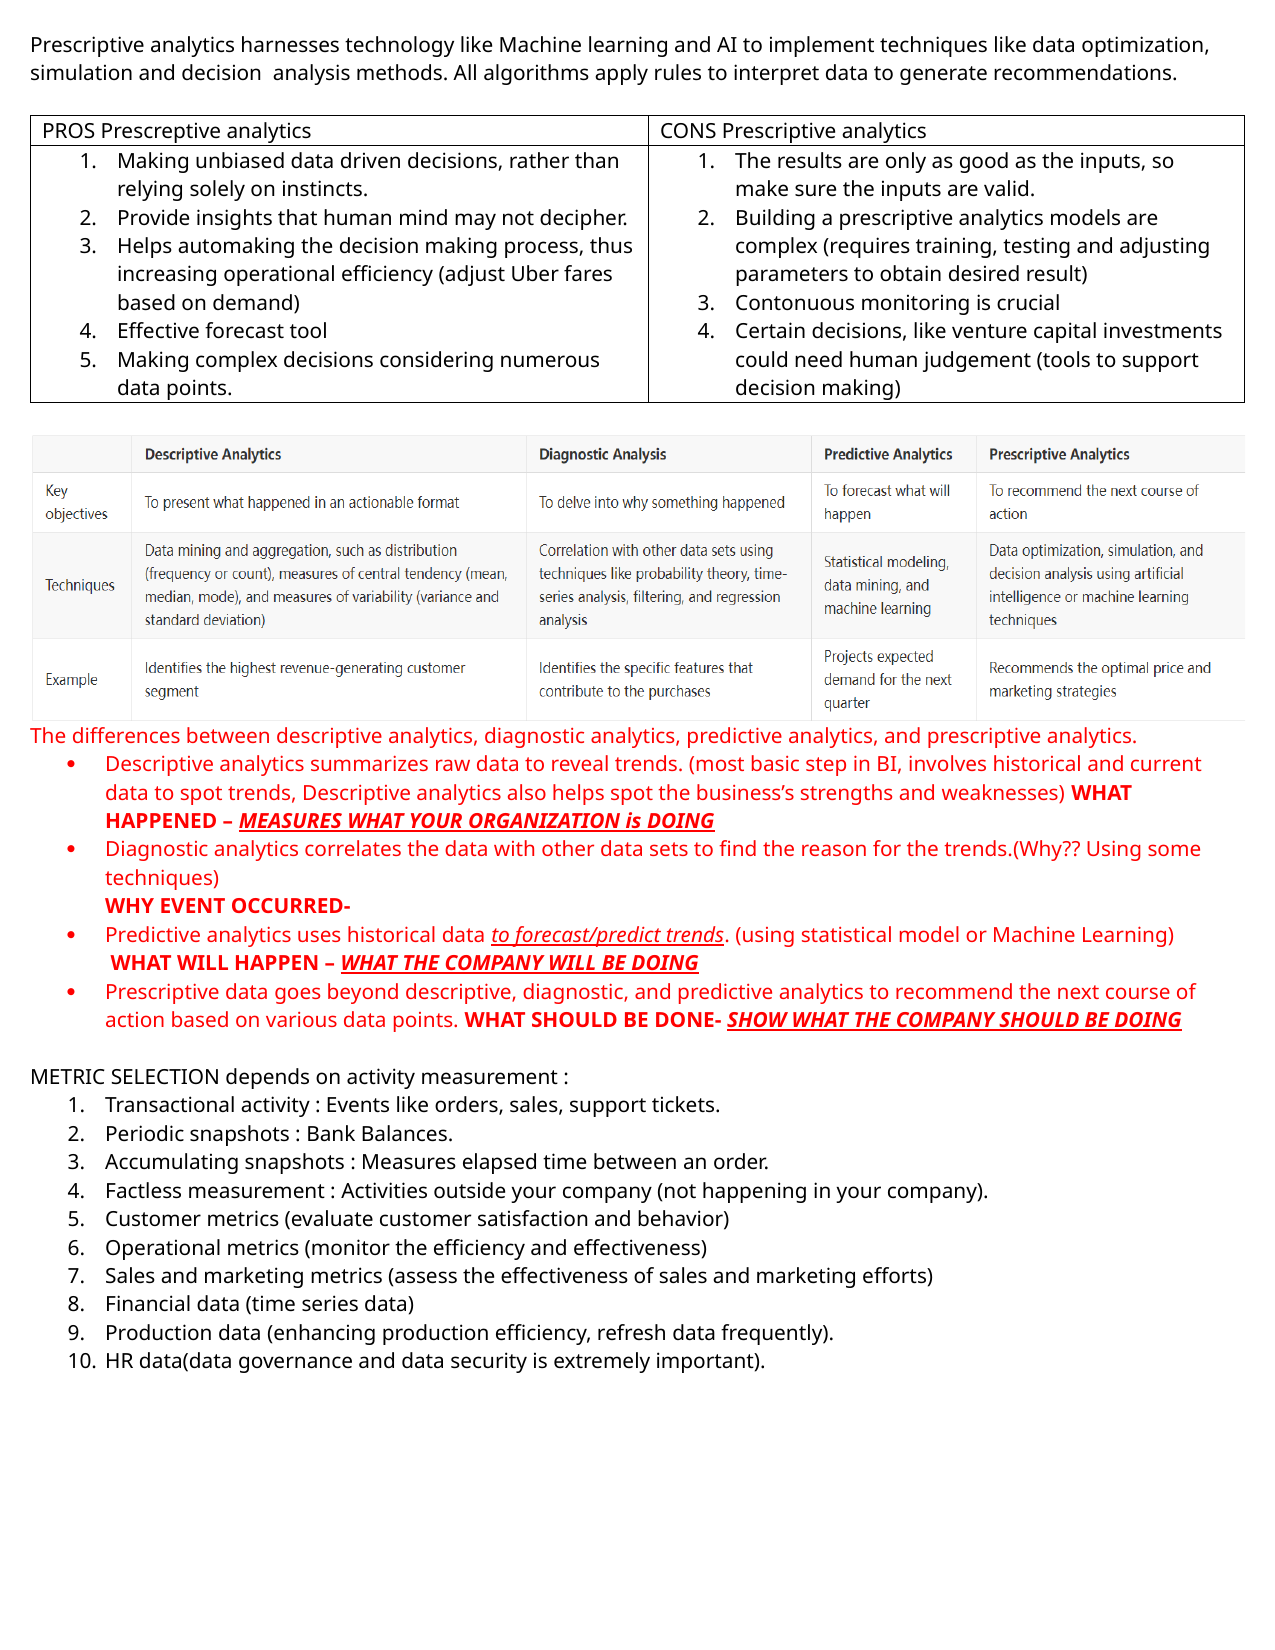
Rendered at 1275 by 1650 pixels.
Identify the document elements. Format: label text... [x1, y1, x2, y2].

list HR data(data governance and data security is extremely important). [67, 1346, 1245, 1375]
text The differences between descriptive analytics, diagnostic analytics, predictive analytics, and prescriptive analytics. [30, 721, 1245, 749]
table_cell The results are only as good as the inputs, so make sure the inputs are valid. Building a prescriptive analytics models are complex (requires training, testing and adjusting parameters to obtain desired result) Contonuous monitoring is crucial Certain decisions, like venture capital investments could need human judgement (tools to support decision making) [649, 146, 1244, 402]
list Descriptive analytics summarizes raw data to reveal trends. (most basic step in BI, involves historical and current data to spot trends, Descriptive analytics also helps spot the business’s strengths and weaknesses) WHAT HAPPENED – MEASURES WHAT YOUR ORGANIZATION is DOING [67, 749, 1245, 834]
text METRIC SELECTION depends on activity measurement : [30, 1062, 1245, 1091]
text WHAT WILL HAPPEN – WHAT THE COMPANY WILL BE DOING [105, 948, 1245, 977]
list Financial data (time series data) [67, 1289, 1245, 1318]
list Predictive analytics uses historical data to forecast/predict trends. (using statistical model or Machine Learning) [67, 920, 1245, 948]
list Accumulating snapshots : Measures elapsed time between an order. [67, 1147, 1245, 1176]
list Sales and marketing metrics (assess the effectiveness of sales and marketing efforts) [67, 1261, 1245, 1289]
list Factless measurement : Activities outside your company (not happening in your company). [67, 1176, 1245, 1204]
list Diagnostic analytics correlates the data with other data sets to find the reason for the trends.(Why?? Using some techniques) [67, 834, 1245, 891]
list Customer metrics (evaluate customer satisfaction and behavior) [67, 1204, 1245, 1233]
table_header PROS Prescreptive analytics [31, 116, 648, 145]
list Periodic snapshots : Bank Balances. [67, 1119, 1245, 1147]
list Transactional activity : Events like orders, sales, support tickets. [67, 1091, 1245, 1119]
picture [30, 431, 1246, 721]
table_cell Making unbiased data driven decisions, rather than relying solely on instincts. Provide insights that human mind may not decipher. Helps automaking the decision making process, thus increasing operational efficiency (adjust Uber fares based on demand) Effective forecast tool Making complex decisions considering numerous data points. [31, 146, 648, 402]
list Prescriptive data goes beyond descriptive, diagnostic, and predictive analytics to recommend the next course of action based on various data points. WHAT SHOULD BE DONE- SHOW WHAT THE COMPANY SHOULD BE DOING [67, 977, 1245, 1034]
table_header CONS Prescriptive analytics [649, 116, 1244, 145]
list Operational metrics (monitor the efficiency and effectiveness) [67, 1233, 1245, 1261]
text WHY EVENT OCCURRED- [105, 891, 1245, 920]
text Prescriptive analytics harnesses technology like Machine learning and AI to implement techniques like data optimization, simulation and decision analysis methods. All algorithms apply rules to interpret data to generate recommendations. [30, 30, 1245, 87]
list Production data (enhancing production efficiency, refresh data frequently). [67, 1318, 1245, 1346]
